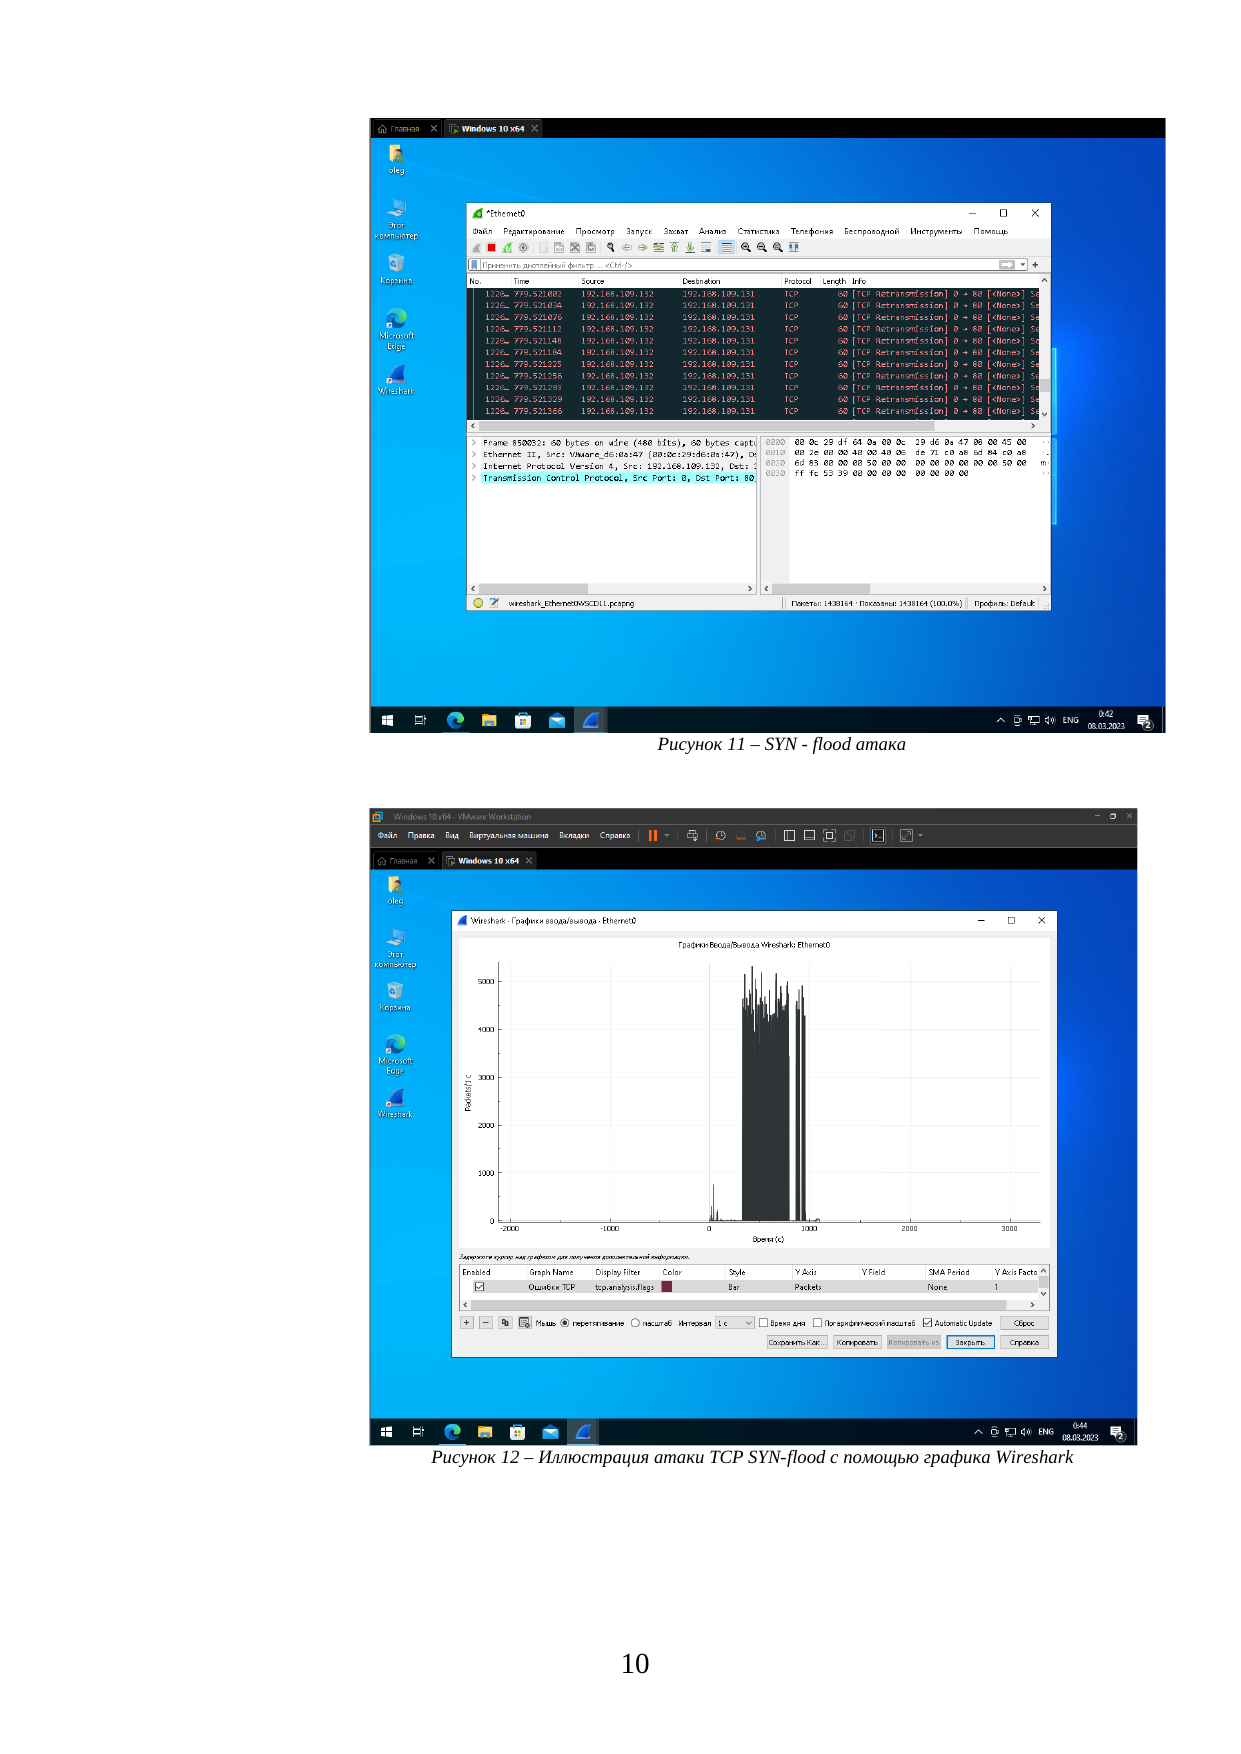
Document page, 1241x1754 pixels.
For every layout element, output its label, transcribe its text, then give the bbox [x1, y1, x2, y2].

text Рисунок 11 – SYN - flood атака [118, 732, 1152, 754]
picture [369, 118, 1166, 733]
text Рисунок 12 – Иллюстрация атаки TCP SYN-flood с помощью графика Wireshark [118, 1446, 1152, 1467]
picture [369, 808, 1138, 1446]
